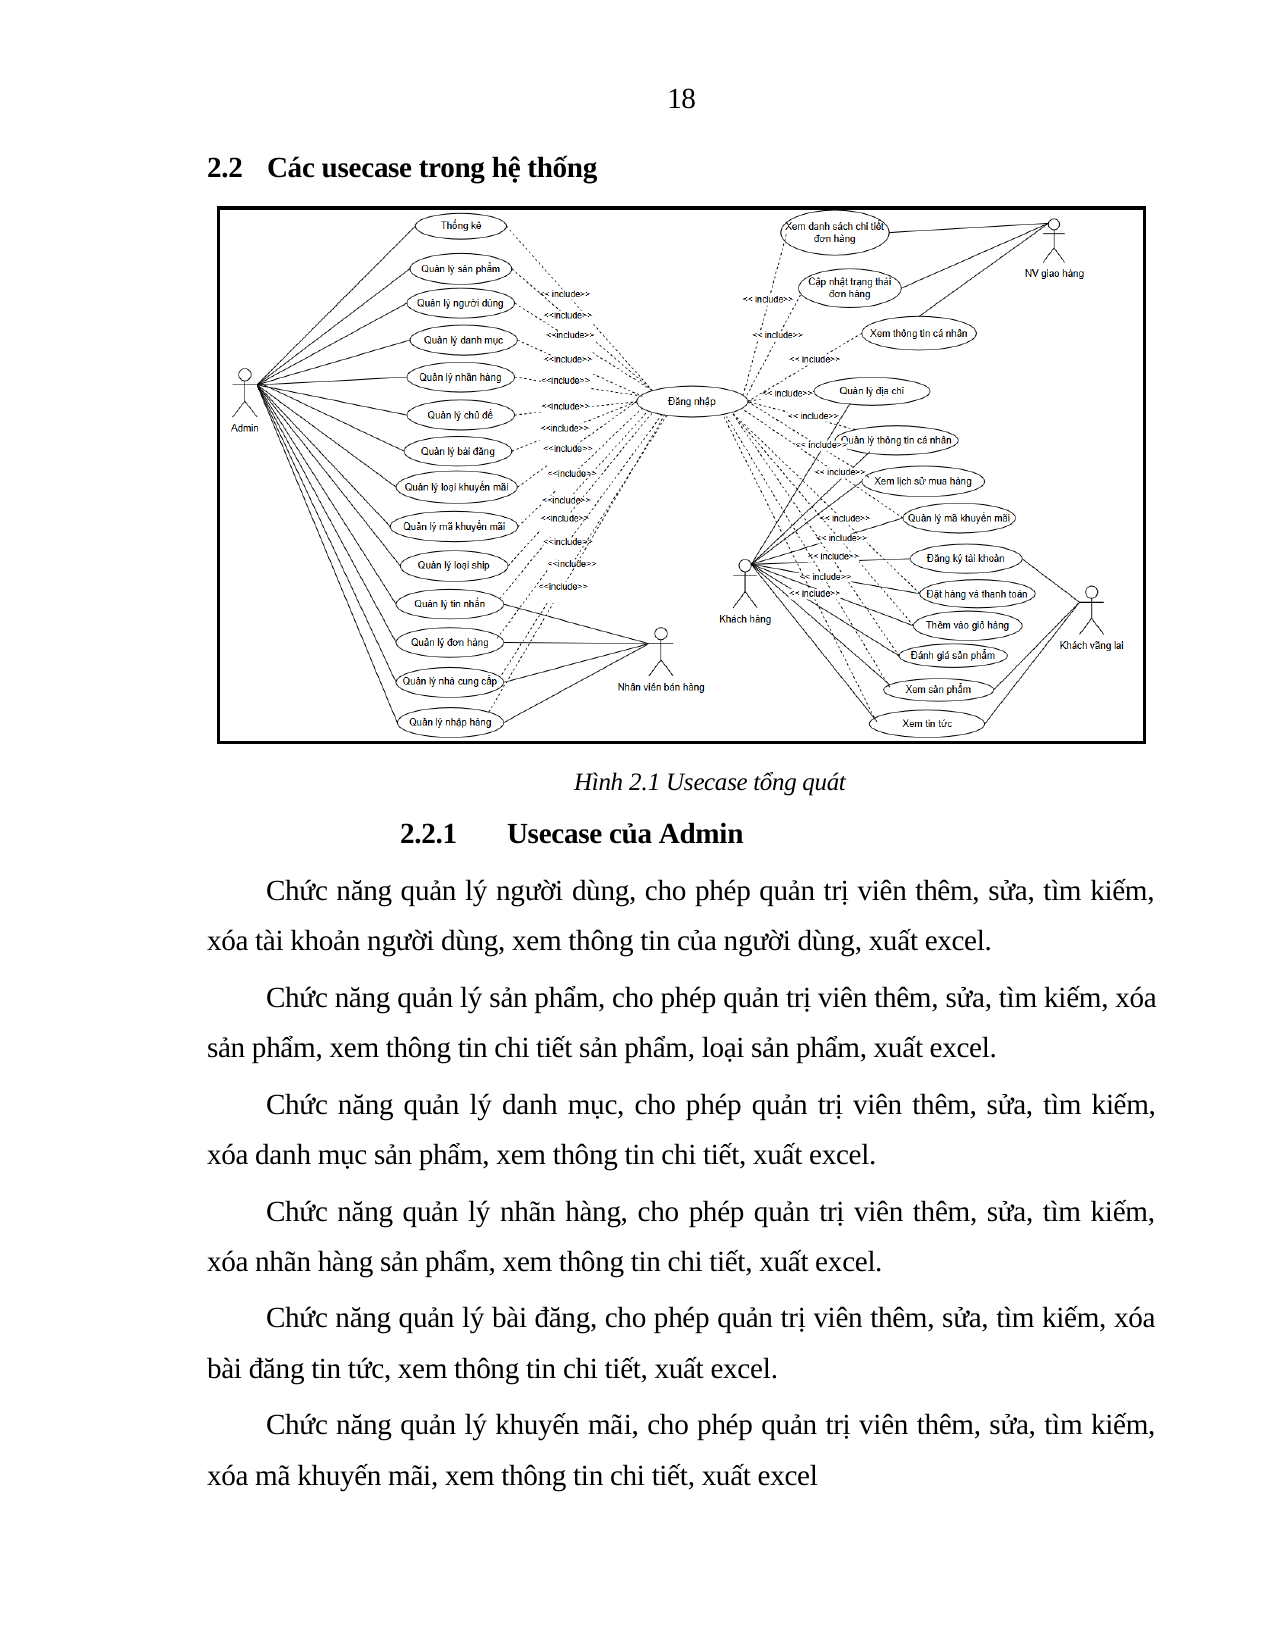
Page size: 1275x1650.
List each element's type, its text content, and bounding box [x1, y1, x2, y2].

text Chức năng quản lý sản phẩm, cho phép quản trị viên thêm, sửa, tìm kiếm, xóa sản phẩm, xem thông tin chi tiết sản phẩm, loại sản phẩm, xuất excel. [207, 980, 1156, 1064]
text Chức năng quản lý khuyến mãi, cho phép quản trị viên thêm, sửa, tìm kiếm, xóa mã khuyến mãi, xem thông tin chi tiết, xuất excel [207, 1407, 1156, 1491]
subtitle Usecase của Admin [341, 817, 1038, 850]
text Chức năng quản lý bài đăng, cho phép quản trị viên thêm, sửa, tìm kiếm, xóa bài đăng tin tức, xem thông tin chi tiết, xuất excel. [207, 1301, 1156, 1384]
text Chức năng quản lý danh mục, cho phép quản trị viên thêm, sửa, tìm kiếm, xóa danh mục sản phẩm, xem thông tin chi tiết, xuất excel. [207, 1087, 1156, 1171]
text Hình 2.1 Usecase tổng quát [207, 767, 1156, 796]
subtitle Các usecase trong hệ thống [207, 150, 1156, 183]
picture [220, 210, 1143, 741]
text Chức năng quản lý nhãn hàng, cho phép quản trị viên thêm, sửa, tìm kiếm, xóa nhãn hàng sản phẩm, xem thông tin chi tiết, xuất excel. [207, 1194, 1156, 1278]
text Chức năng quản lý người dùng, cho phép quản trị viên thêm, sửa, tìm kiếm, xóa tài khoản người dùng, xem thông tin của người dùng, xuất excel. [207, 873, 1156, 957]
